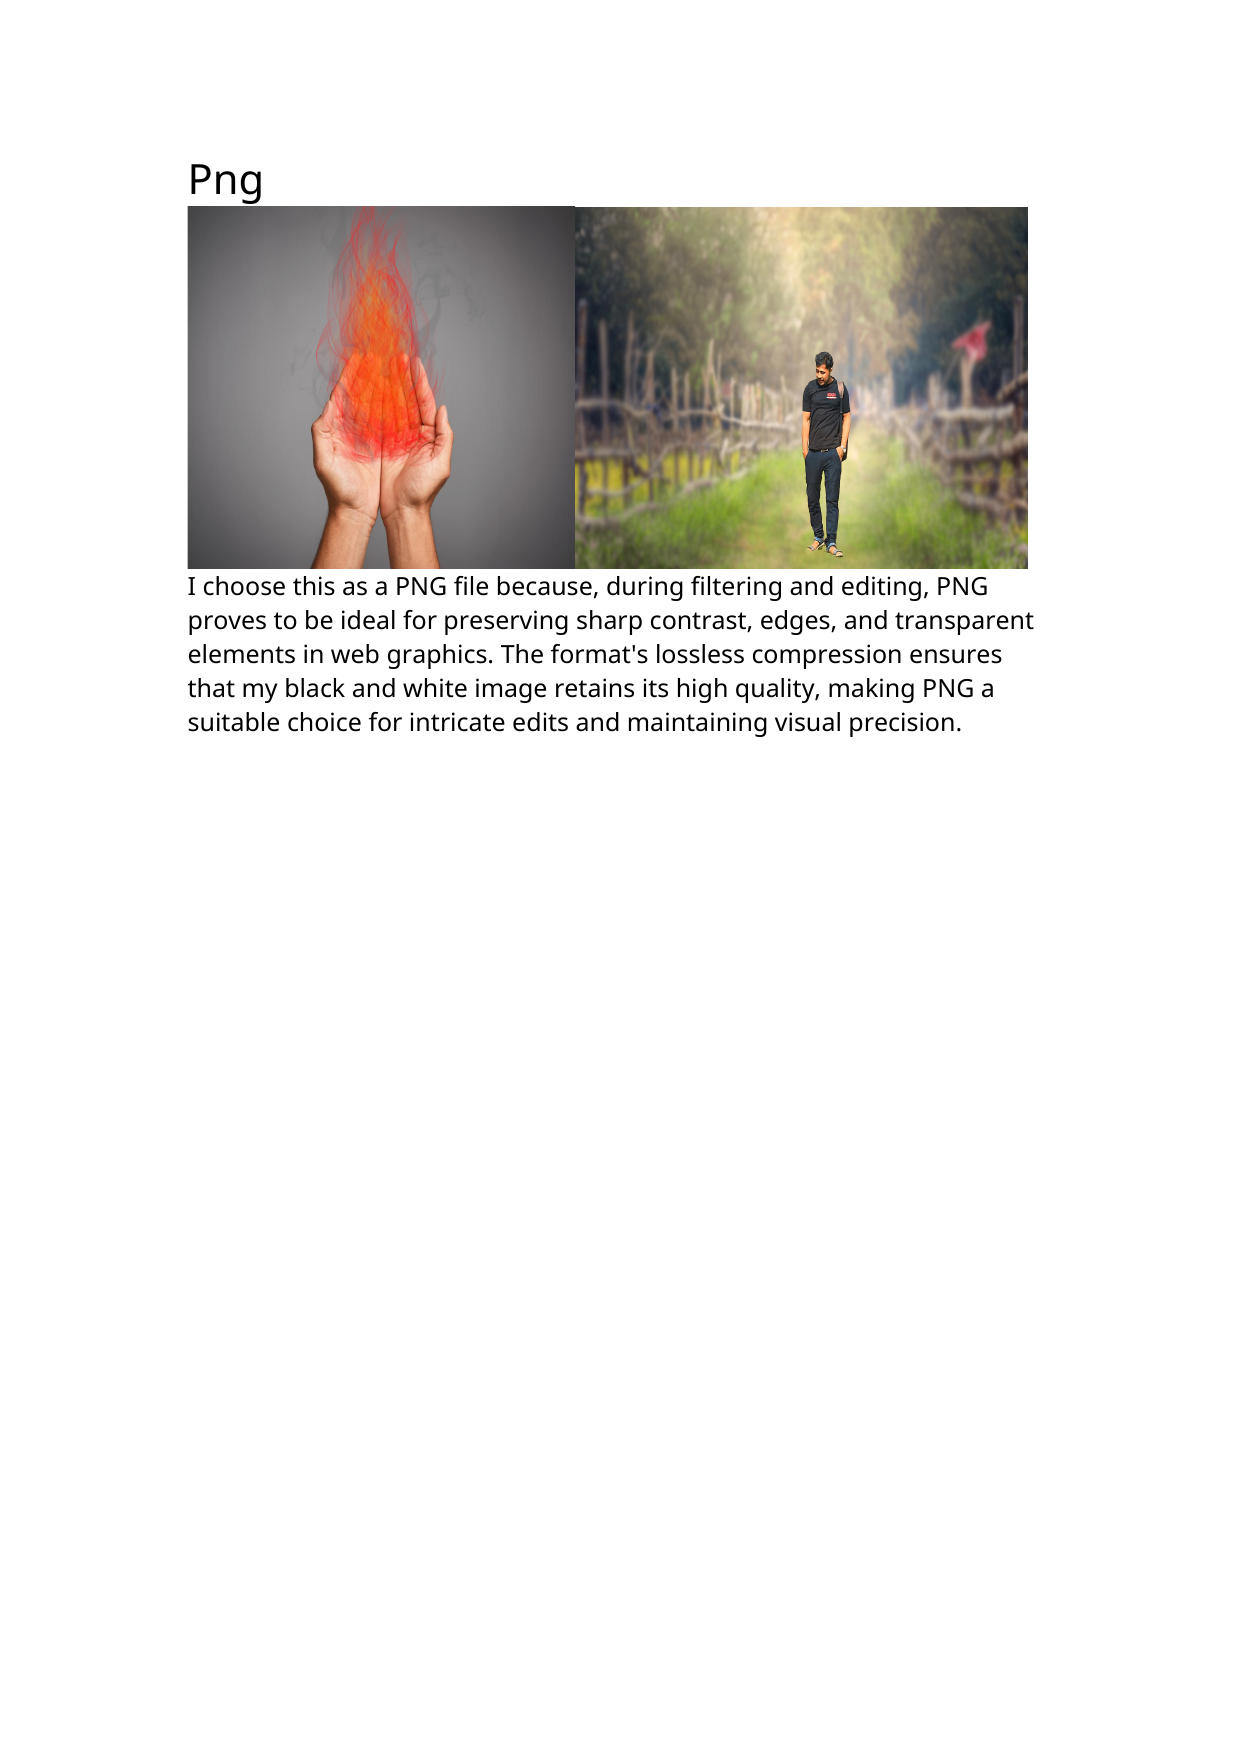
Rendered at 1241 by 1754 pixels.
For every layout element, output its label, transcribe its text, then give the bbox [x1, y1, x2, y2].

text I choose this as a PNG file because, during filtering and editing, PNG proves to be ideal for preserving sharp contrast, edges, and transparent elements in web graphics. The format's lossless compression ensures that my black and white image retains its high quality, making PNG a suitable choice for intricate edits and maintaining visual precision. [187, 568, 1053, 739]
text Png [187, 150, 1053, 207]
picture [187, 206, 1028, 569]
